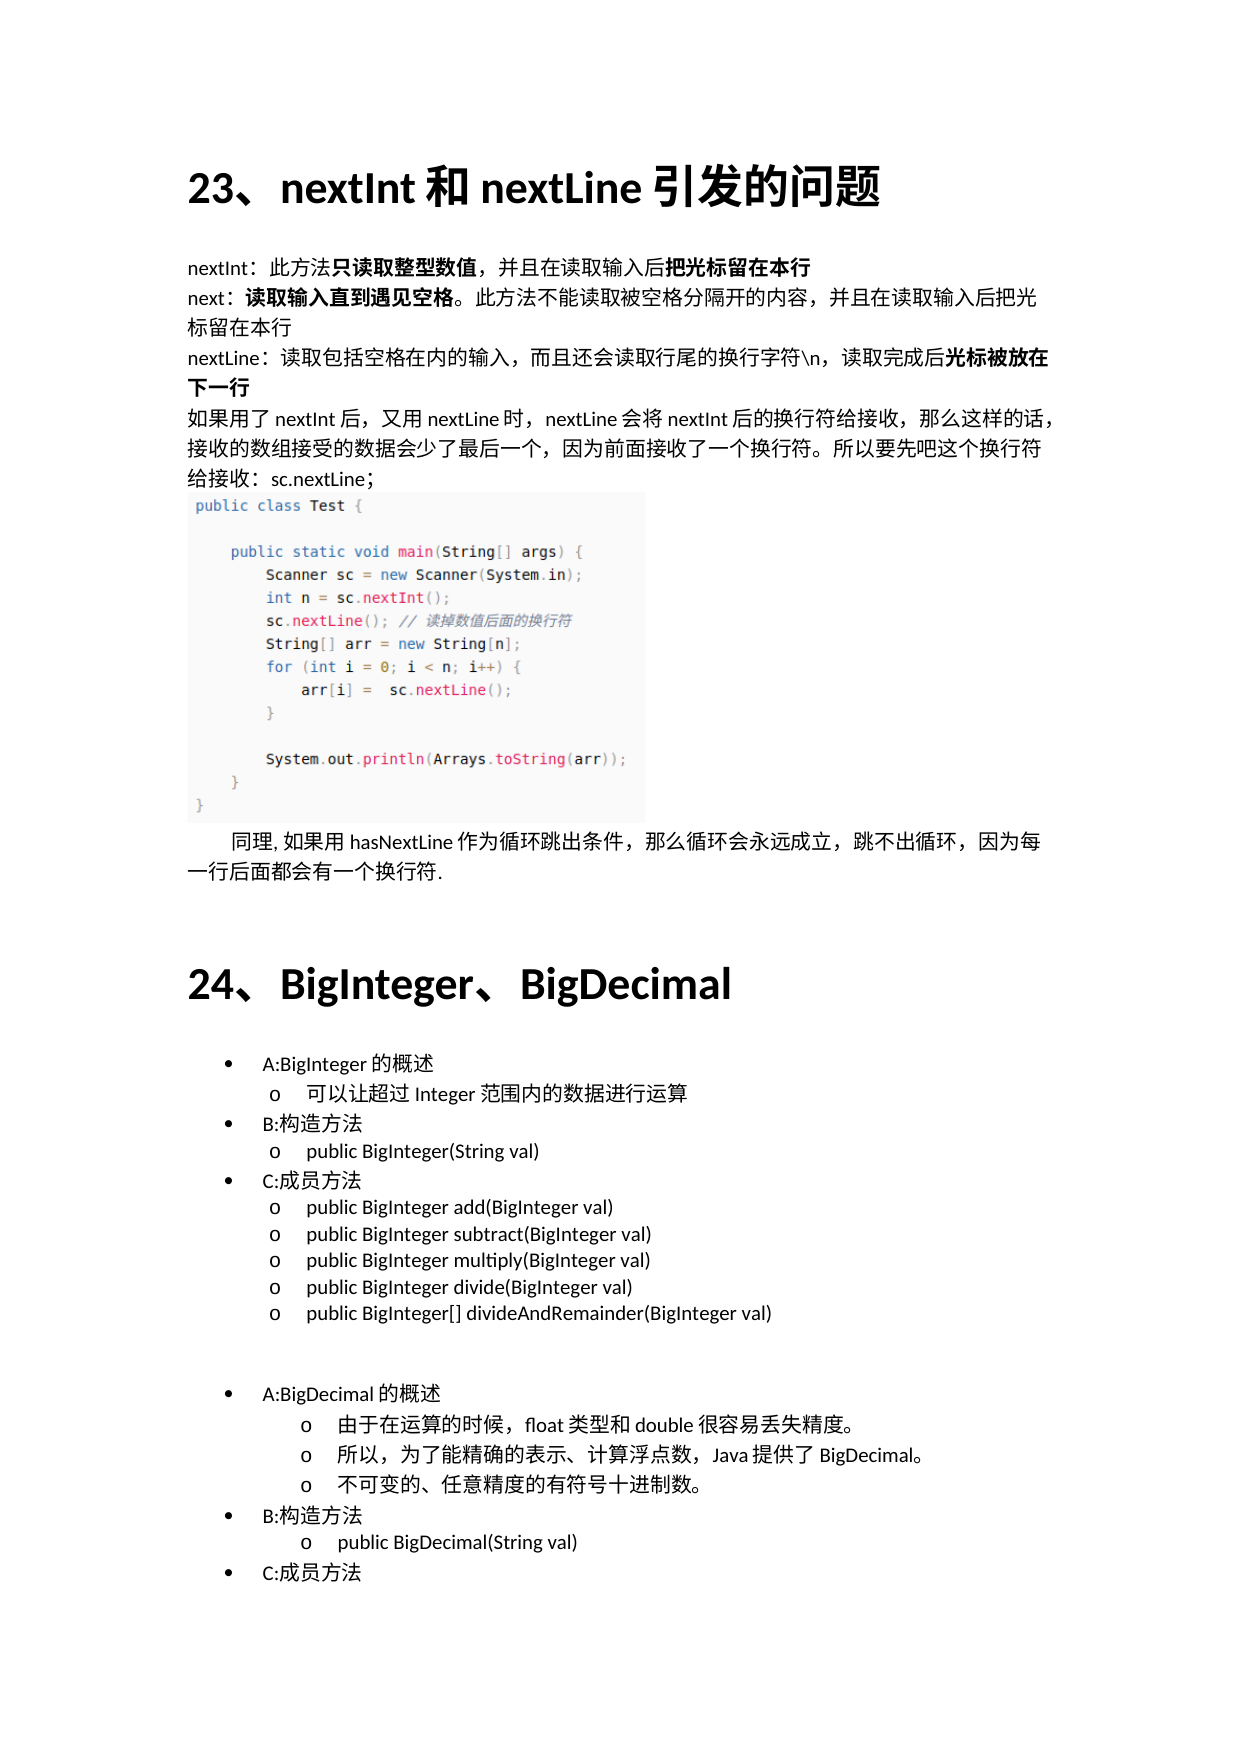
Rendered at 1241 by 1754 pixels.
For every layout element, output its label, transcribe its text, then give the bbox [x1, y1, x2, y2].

subtitle 23、nextInt和nextLine引发的问题 [187, 150, 1053, 216]
list 由于在运算的时候，float类型和double很容易丢失精度。 [300, 1408, 1053, 1438]
text 同理, 如果用hasNextLine作为循环跳出条件，那么循环会永远成立，跳不出循环，因为每一行后面都会有一个换行符. [187, 825, 1053, 886]
text next：读取输入直到遇见空格。此方法不能读取被空格分隔开的内容，并且在读取输入后把光标留在本行 [187, 281, 1053, 341]
list A:BigInteger的概述 [225, 1047, 1053, 1077]
list public BigInteger[] divideAndRemainder(BigInteger val) [269, 1300, 1053, 1327]
list C:成员方法 [225, 1556, 1053, 1586]
subtitle BigInteger、BigDecimal [187, 946, 1053, 1013]
list public BigInteger divide(BigInteger val) [269, 1274, 1053, 1300]
list public BigInteger multiply(BigInteger val) [269, 1247, 1053, 1274]
list B:构造方法 [225, 1499, 1053, 1529]
picture [187, 492, 646, 826]
list C:成员方法 [225, 1164, 1053, 1194]
list public BigInteger add(BigInteger val) [269, 1194, 1053, 1221]
text nextLine：读取包括空格在内的输入，而且还会读取行尾的换行字符\n，读取完成后光标被放在下一行 [187, 341, 1053, 402]
list 所以，为了能精确的表示、计算浮点数，Java提供了BigDecimal。 [300, 1438, 1053, 1469]
text nextInt：此方法只读取整型数值，并且在读取输入后把光标留在本行 [187, 251, 1053, 281]
list A:BigDecimal的概述 [225, 1378, 1053, 1408]
list public BigInteger subtract(BigInteger val) [269, 1221, 1053, 1247]
list public BigDecimal(String val) [300, 1529, 1053, 1556]
list B:构造方法 [225, 1108, 1053, 1138]
list public BigInteger(String val) [269, 1138, 1053, 1164]
text 如果用了nextInt后，又用nextLine时，nextLine会将nextInt后的换行符给接收，那么这样的话，接收的数组接受的数据会少了最后一个，因为前面接收了一个换行符。所以要先吧这个换行符给接收：sc.nextLine； [187, 402, 1053, 492]
list 可以让超过Integer范围内的数据进行运算 [269, 1077, 1053, 1108]
list 不可变的、任意精度的有符号十进制数。 [300, 1469, 1053, 1499]
